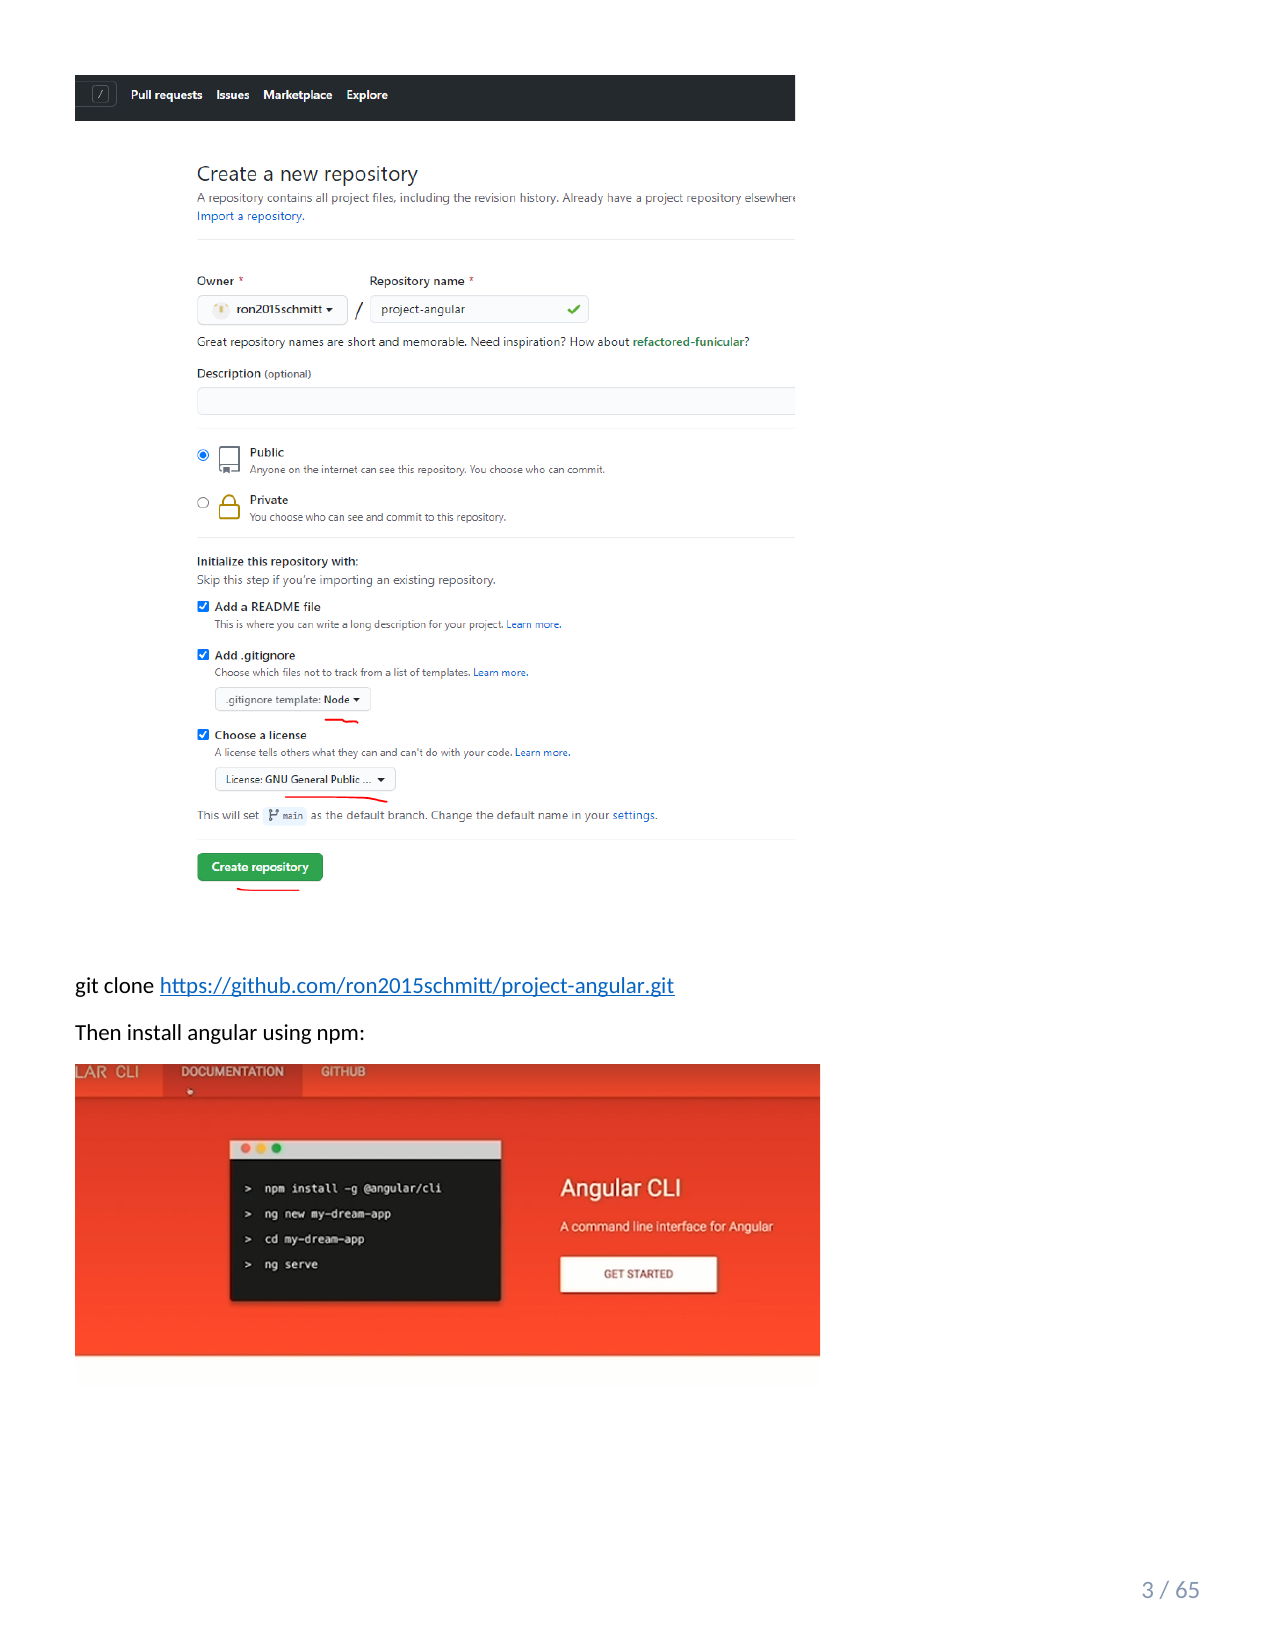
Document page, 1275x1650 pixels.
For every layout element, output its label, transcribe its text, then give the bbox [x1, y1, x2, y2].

picture [75, 75, 796, 905]
text Then install angular using npm: [75, 1018, 1200, 1046]
text git clone https://github.com/ron2015schmitt/project-angular.git [75, 971, 1200, 999]
picture [75, 1064, 821, 1387]
